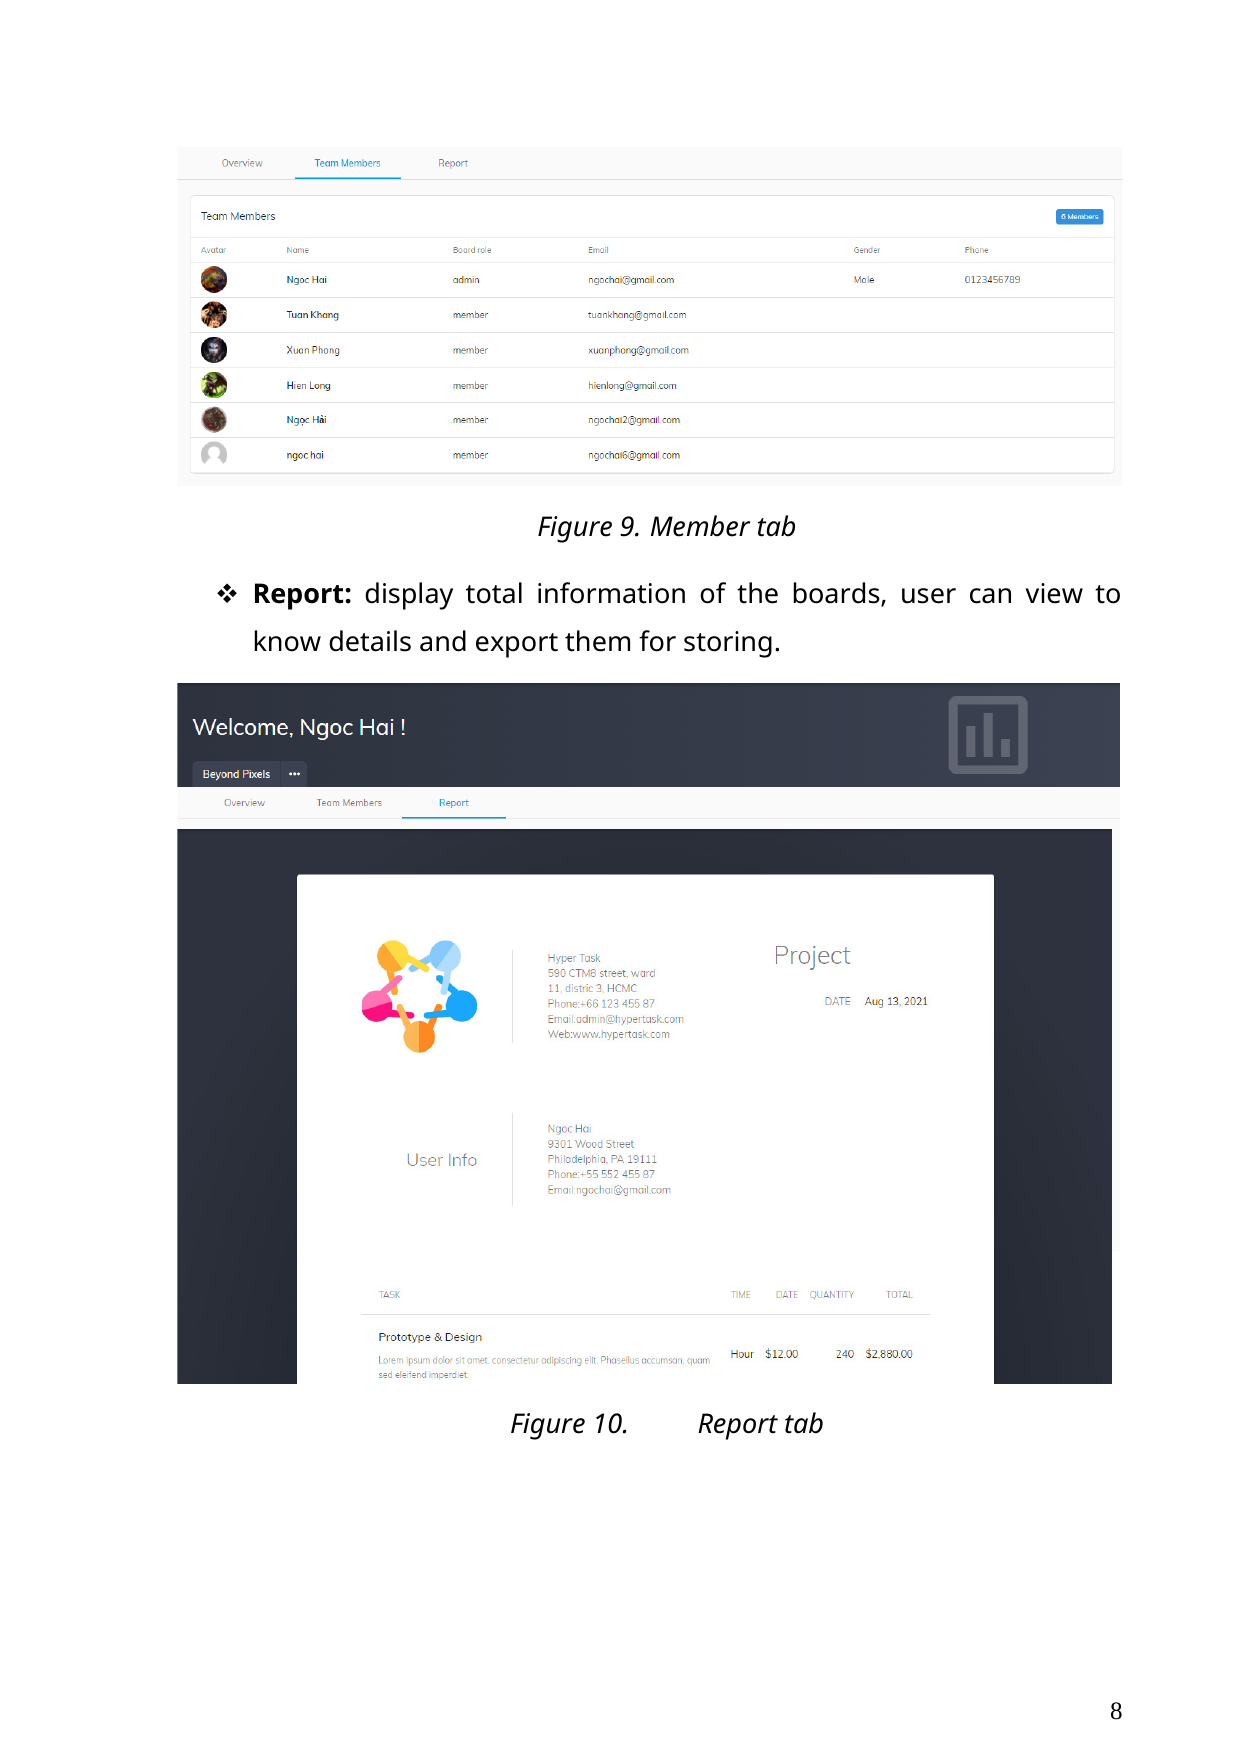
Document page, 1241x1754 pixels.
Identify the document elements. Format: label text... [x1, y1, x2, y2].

picture [177, 683, 1121, 1384]
picture [177, 147, 1123, 486]
text Member tab [215, 507, 1122, 544]
text Report: display total information of the boards, user can view to know details and export them for storing. [215, 575, 1122, 659]
text Report tab [215, 1405, 1122, 1442]
